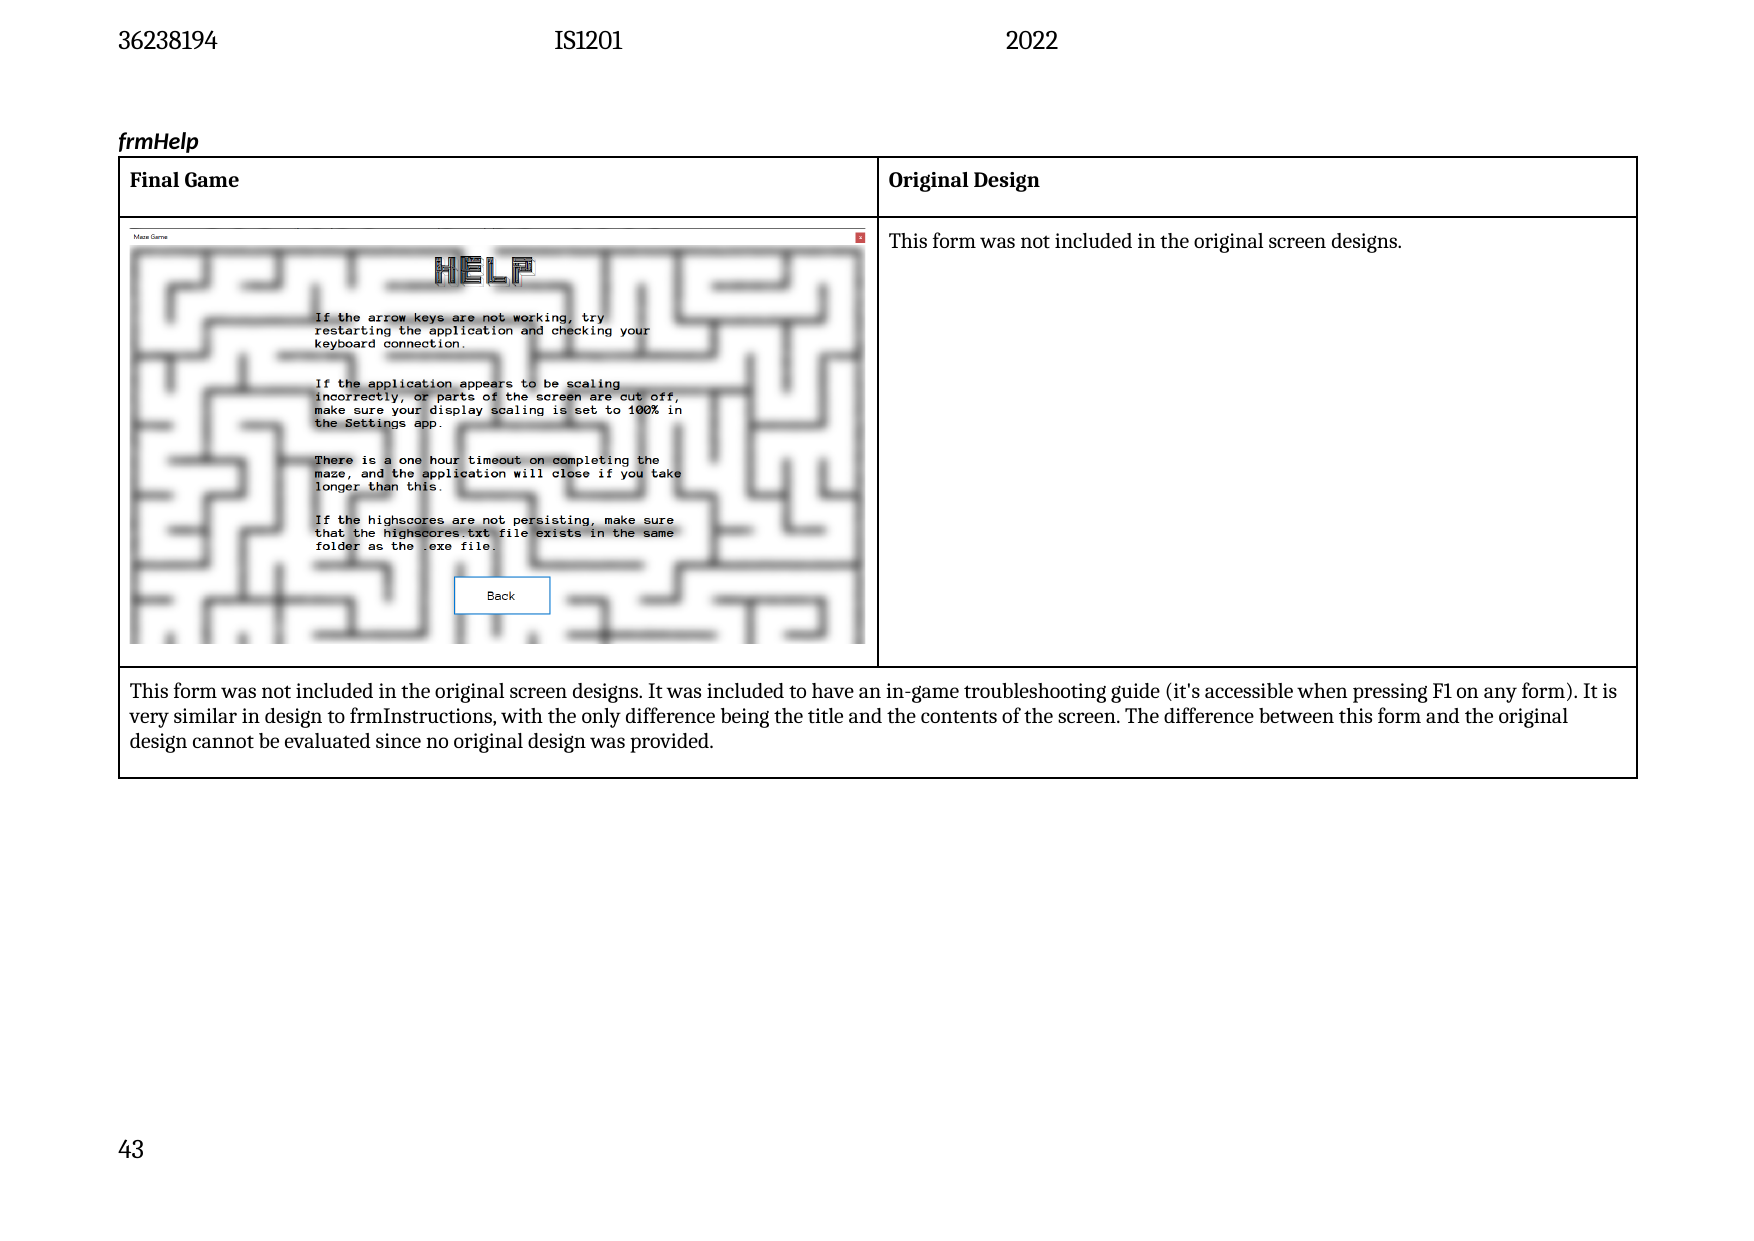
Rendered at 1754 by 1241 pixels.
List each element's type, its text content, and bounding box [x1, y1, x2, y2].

subtitle frmHelp [118, 126, 1636, 156]
table_header Final Game [120, 158, 877, 216]
table_cell This form was not included in the original screen designs. It was included to have an in-game troubleshooting guide (it's accessible when pressing F1 on any form). It is very similar in design to frmInstructions, with the only difference being the title and the contents of the screen. The difference between this form and the original design cannot be evaluated since no original design was provided. [120, 668, 1636, 777]
table_cell This form was not included in the original screen designs. [879, 218, 1636, 666]
table_header Original Design [879, 158, 1636, 216]
picture [129, 228, 866, 644]
table_cell [120, 218, 877, 666]
